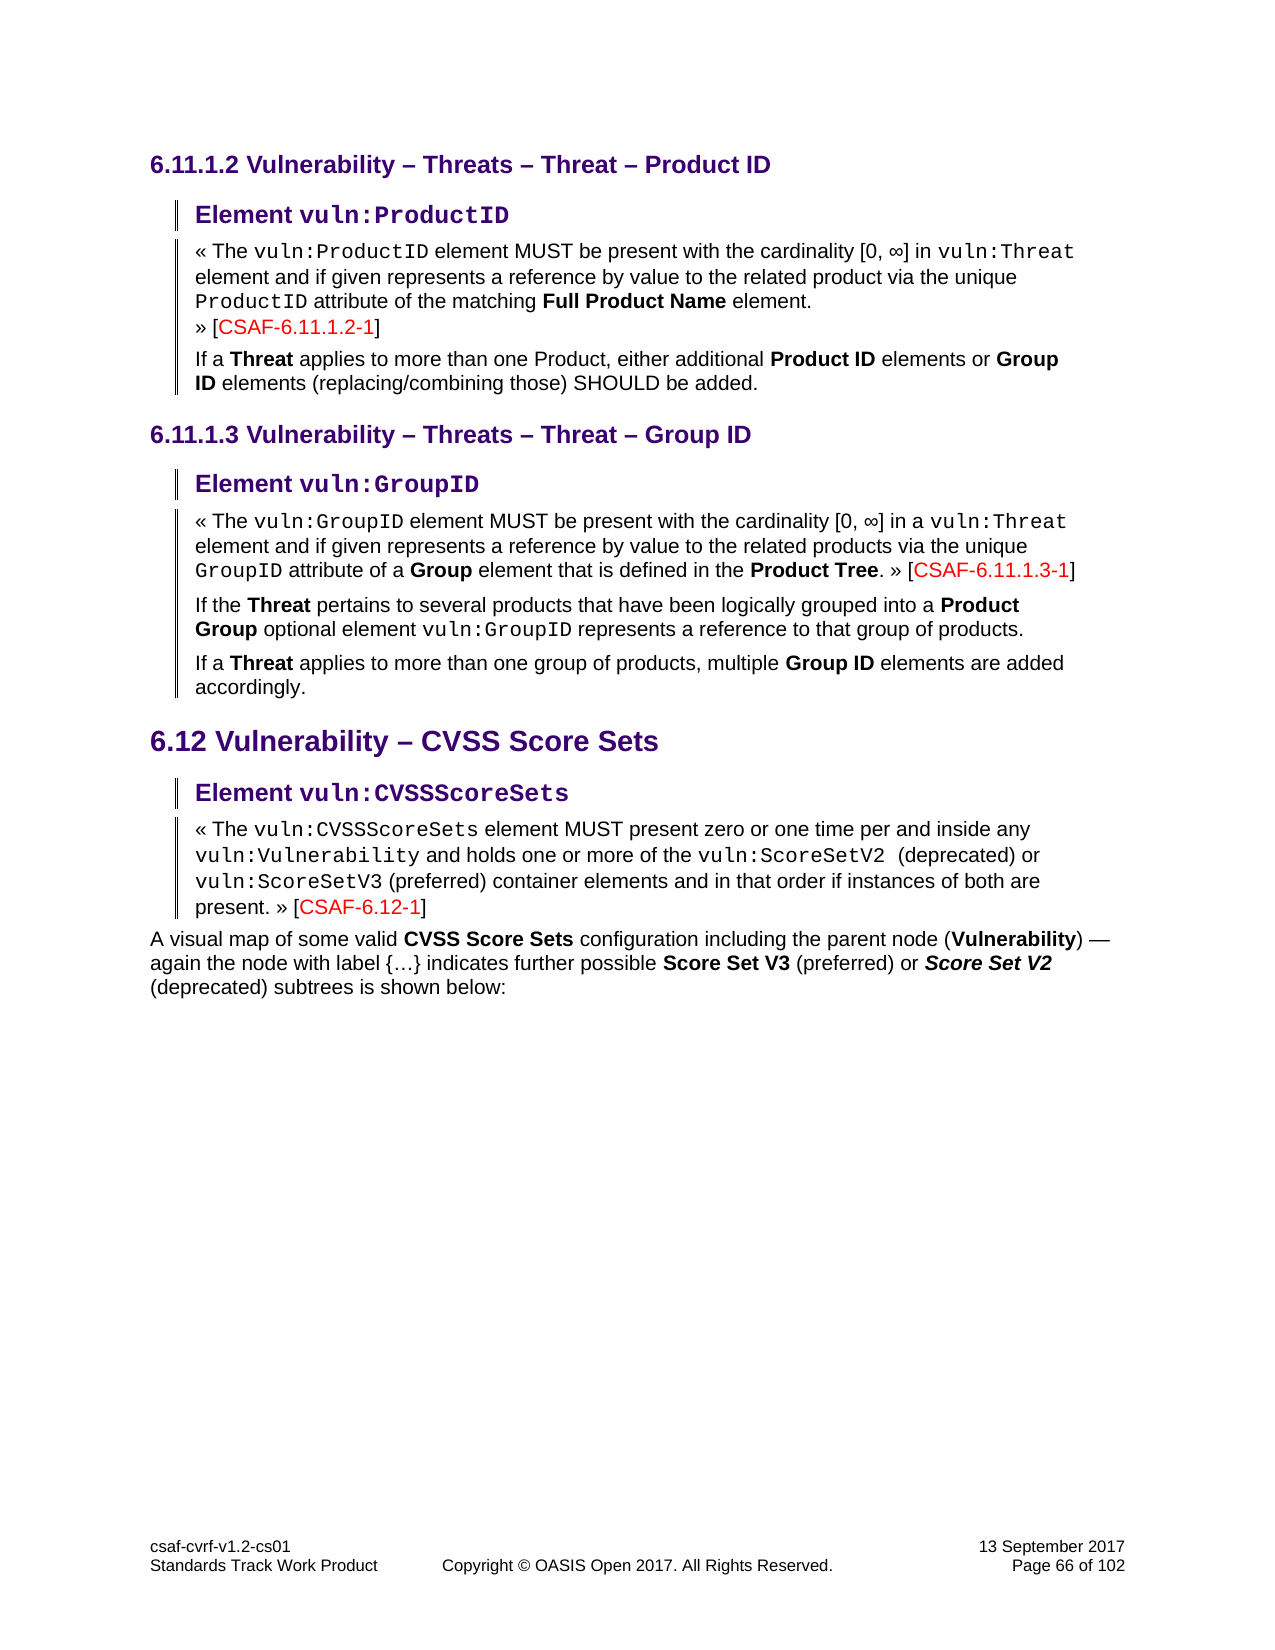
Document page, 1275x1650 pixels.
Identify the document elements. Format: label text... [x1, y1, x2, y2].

text « The vuln:CVSSScoreSets element MUST present zero or one time per and inside any vuln:Vulnerability and holds one or more of the vuln:ScoreSetV2 (deprecated) or vuln:ScoreSetV3 (preferred) container elements and in that order if instances of both are present. » [CSAF-6.12-1] [178, 817, 1080, 919]
text « The vuln:GroupID element MUST be present with the cardinality [0, ∞] in a vuln:Threat element and if given represents a reference by value to the related products via the unique GroupID attribute of a Group element that is defined in the Product Tree. » [CSAF-6.11.1.3-1] [175, 508, 1080, 584]
subtitle Vulnerability – Threats – Threat – Product ID [150, 150, 1125, 179]
subtitle Vulnerability – Threats – Threat – Group ID [150, 420, 1125, 448]
text If a Threat applies to more than one group of products, multiple Group ID elements are added accordingly. [178, 651, 1080, 698]
text If a Threat applies to more than one Product, either additional Product ID elements or Group ID elements (replacing/combining those) SHOULD be added. [178, 347, 1080, 395]
subtitle Element vuln:CVSSScoreSets [178, 778, 1125, 809]
subtitle Element vuln:GroupID [178, 469, 1125, 500]
text « The vuln:ProductID element MUST be present with the cardinality [0, ∞] in vuln:Threat element and if given represents a reference by value to the related product via the unique ProductID attribute of the matching Full Product Name element. » [CSAF-6.11.1.2-1] [178, 239, 1080, 338]
text A visual map of some valid CVSS Score Sets configuration including the parent node (Vulnerability) — again the node with label {…} indicates further possible Score Set V3 (preferred) or Score Set V2 (deprecated) subtrees is shown below: [150, 927, 1125, 999]
subtitle Vulnerability – CVSS Score Sets [150, 723, 1125, 757]
text If the Threat pertains to several products that have been logically grouped into a Product Group optional element vuln:GroupID represents a reference to that group of products. [178, 592, 1080, 642]
subtitle Element vuln:ProductID [175, 199, 1125, 231]
